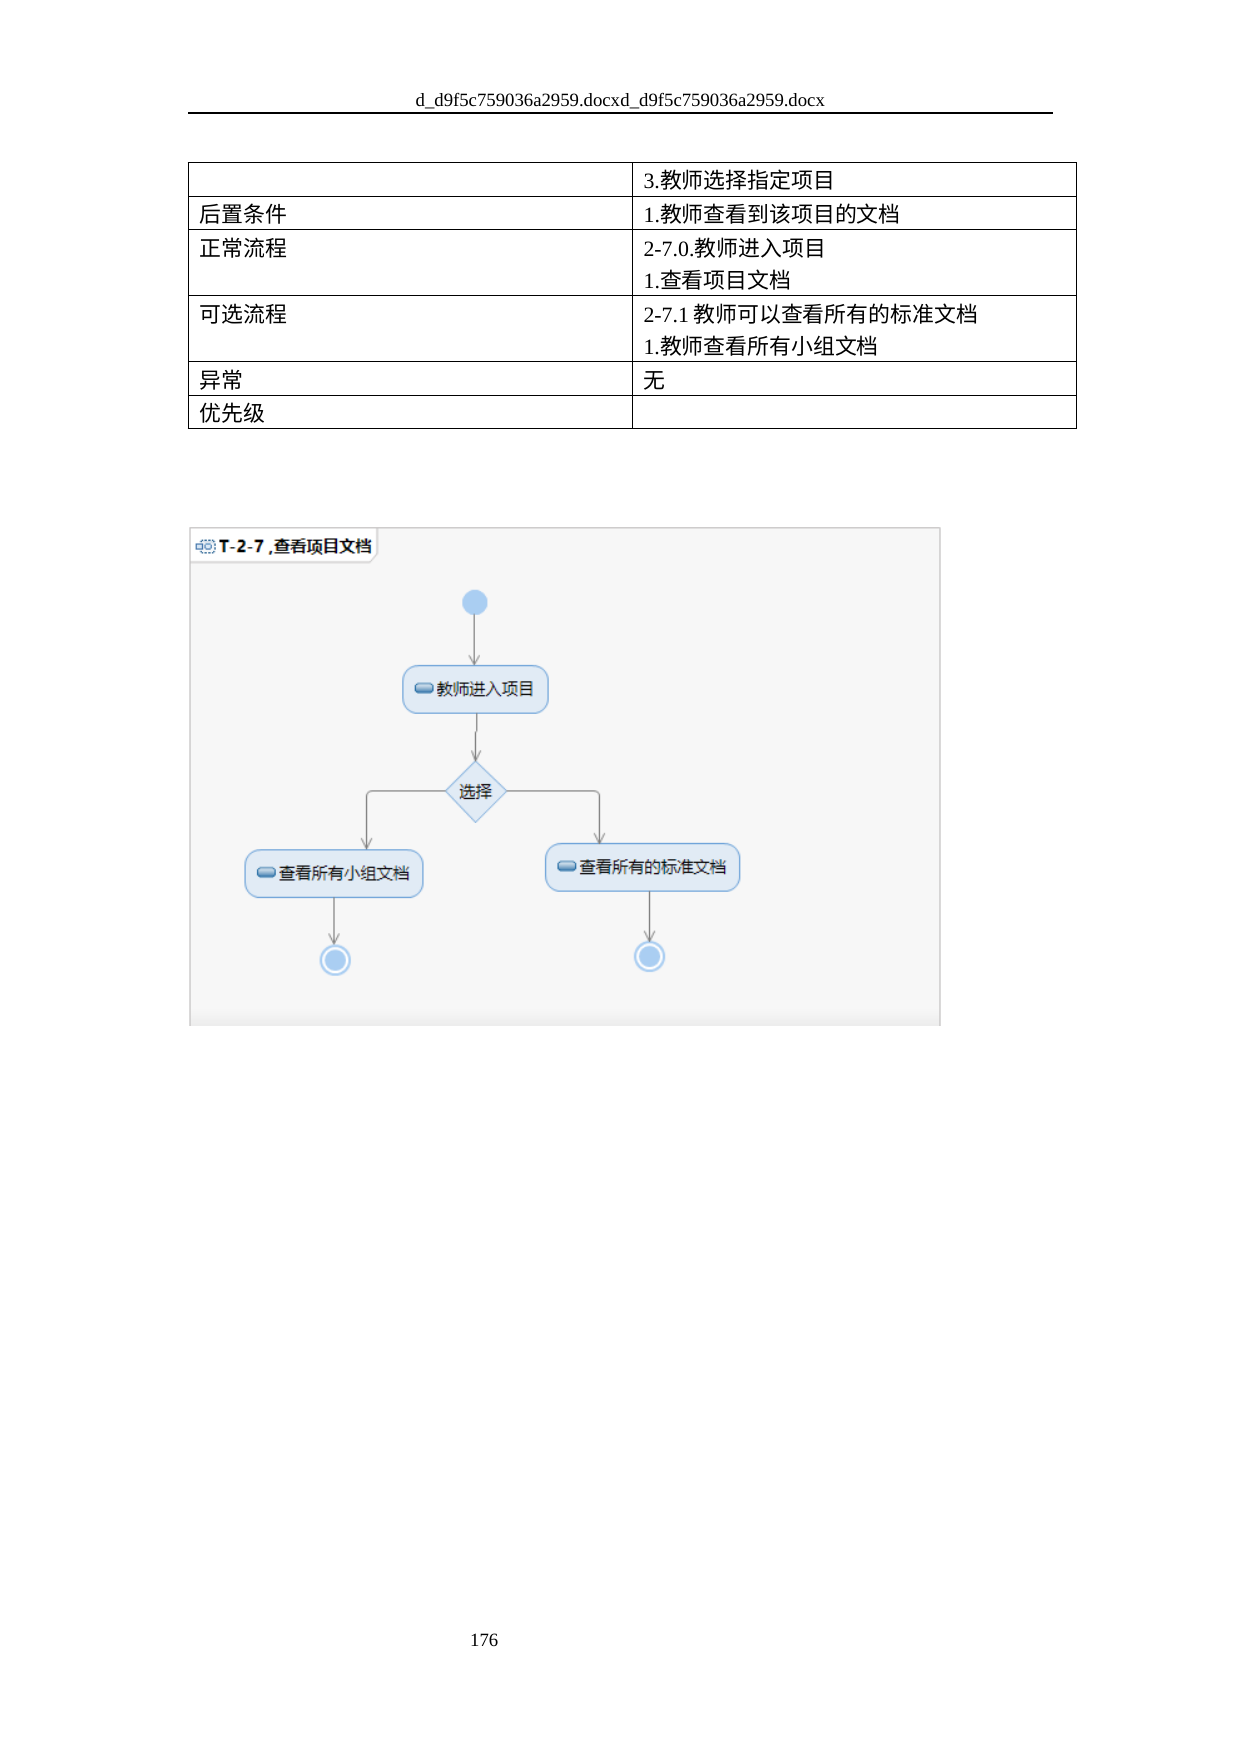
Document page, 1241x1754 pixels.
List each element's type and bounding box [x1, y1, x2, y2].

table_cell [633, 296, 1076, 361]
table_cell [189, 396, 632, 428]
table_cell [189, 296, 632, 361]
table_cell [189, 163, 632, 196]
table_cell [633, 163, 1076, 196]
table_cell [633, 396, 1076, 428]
picture [187, 526, 942, 1026]
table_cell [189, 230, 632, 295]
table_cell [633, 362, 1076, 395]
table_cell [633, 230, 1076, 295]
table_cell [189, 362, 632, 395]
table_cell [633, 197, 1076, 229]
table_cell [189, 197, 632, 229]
